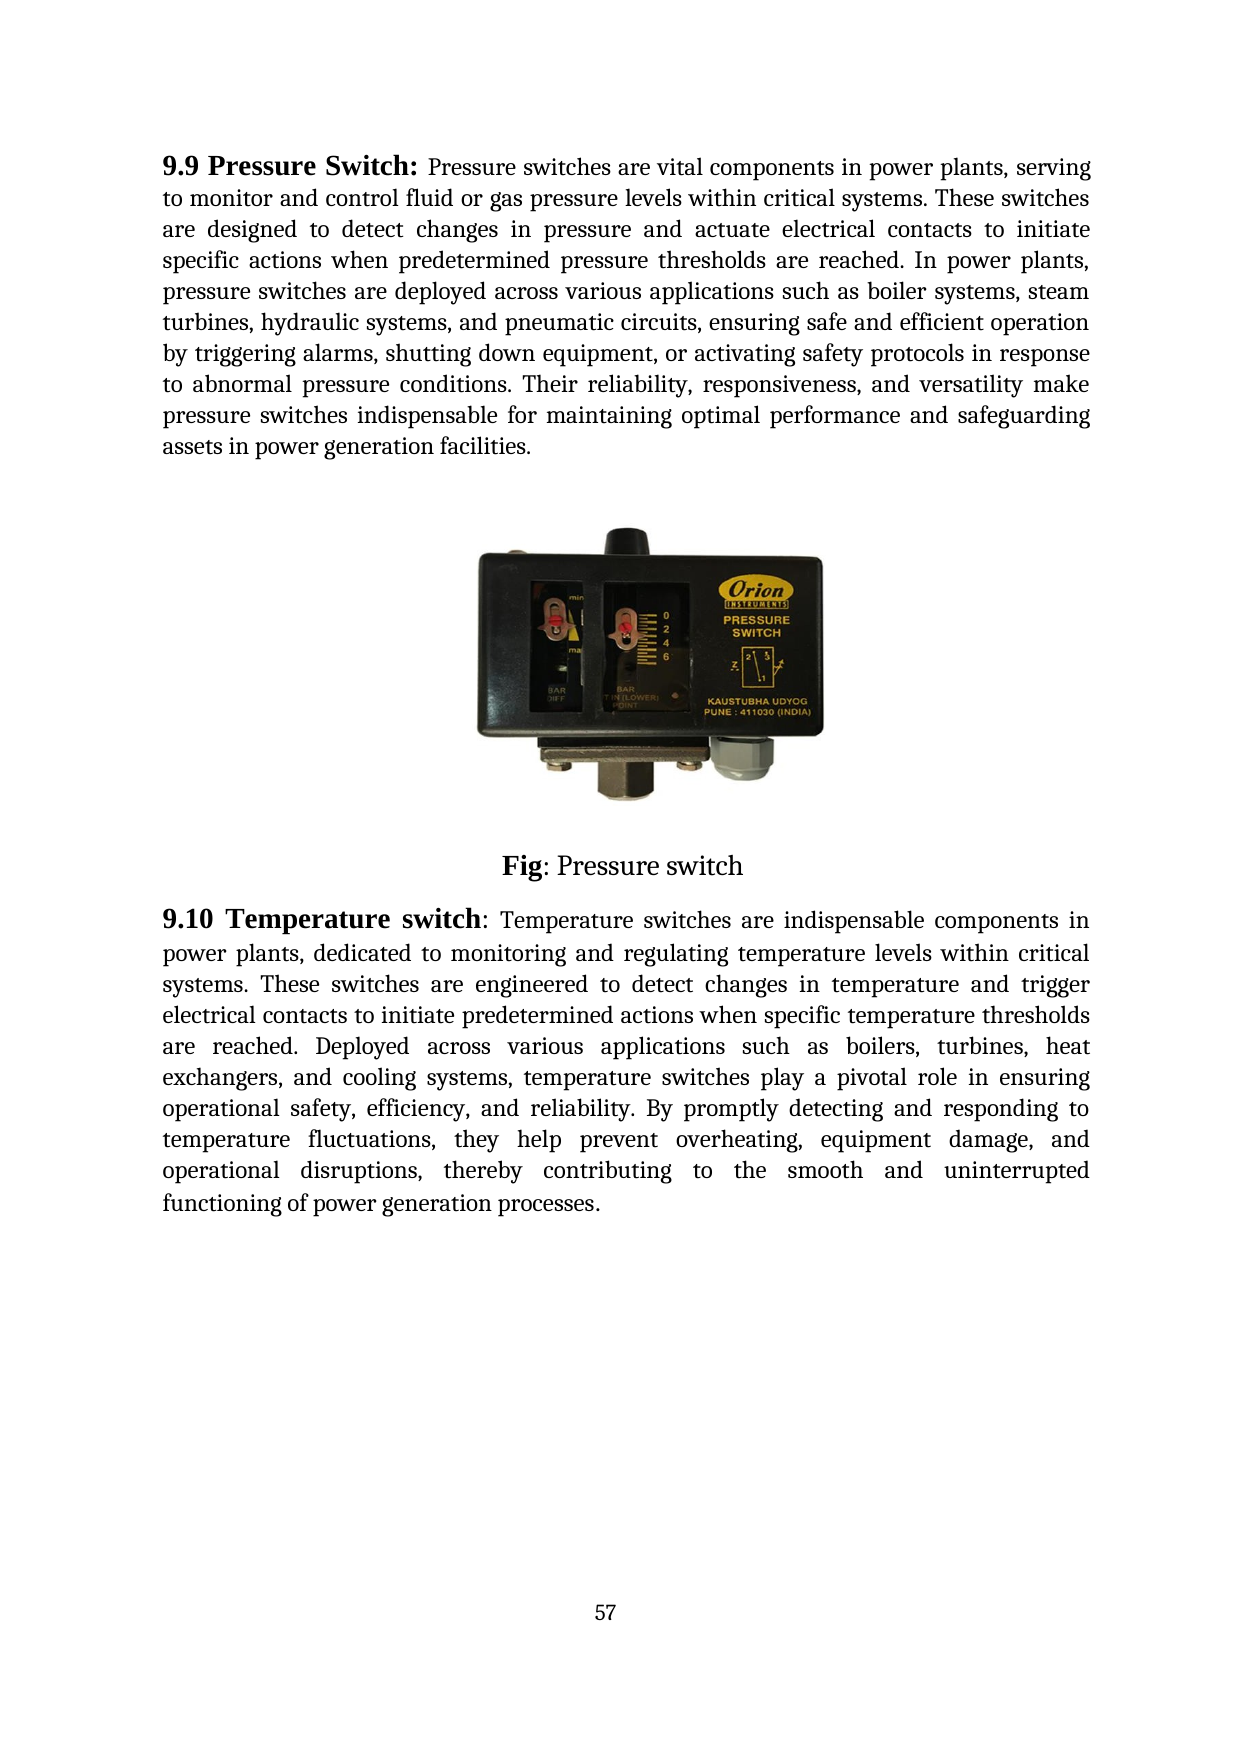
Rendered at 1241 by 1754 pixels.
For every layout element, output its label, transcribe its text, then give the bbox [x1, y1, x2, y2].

picture [471, 523, 826, 806]
list 9.9 Pressure Switch: Pressure switches are vital components in power plants, serving to monitor and control fluid or gas pressure levels within critical systems. These switches are designed to detect changes in pressure and actuate electrical contacts to initiate specific actions when predetermined pressure thresholds are reached. In power plants, pressure switches are deployed across various applications such as boiler systems, steam turbines, hydraulic systems, and pneumatic circuits, ensuring safe and efficient operation by triggering alarms, shutting down equipment, or activating safety protocols in response to abnormal pressure conditions. Their reliability, responsiveness, and versatility make pressure switches indispensable for maintaining optimal performance and safeguarding assets in power generation facilities. [162, 148, 1091, 461]
list 9.10 Temperature switch: Temperature switches are indispensable components in power plants, dedicated to monitoring and regulating temperature levels within critical systems. These switches are engineered to detect changes in temperature and trigger electrical contacts to initiate predetermined actions when specific temperature thresholds are reached. Deployed across various applications such as boilers, turbines, heat exchangers, and cooling systems, temperature switches play a pivotal role in ensuring operational safety, efficiency, and reliability. By promptly detecting and responding to temperature fluctuations, they help prevent overheating, equipment damage, and operational disruptions, thereby contributing to the smooth and uninterrupted functioning of power generation processes. [162, 902, 1091, 1217]
text Fig: Pressure switch [162, 848, 1083, 882]
